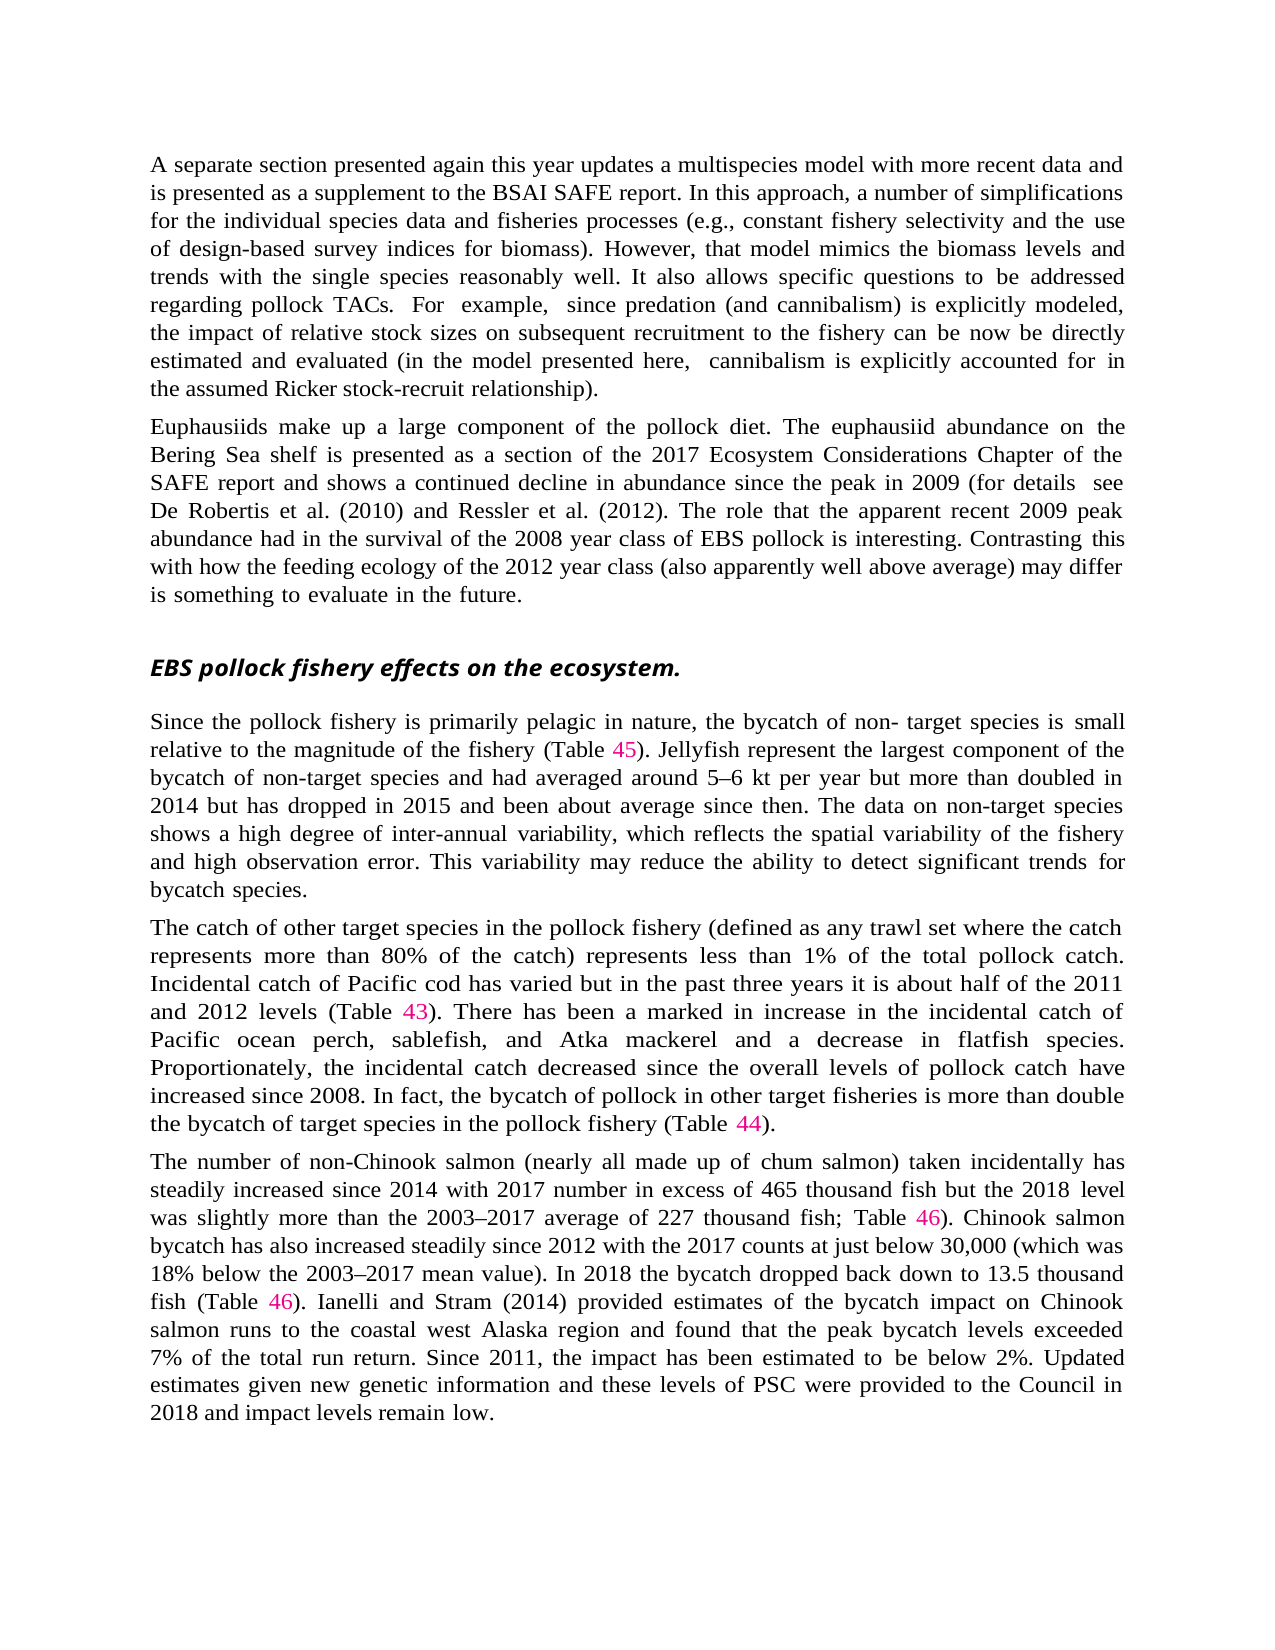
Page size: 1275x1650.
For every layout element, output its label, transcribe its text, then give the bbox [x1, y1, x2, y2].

text Since the pollock fishery is primarily pelagic in nature, the bycatch of non- target species is small relative to the magnitude of the fishery (Table 45). Jellyfish represent the largest component of the bycatch of non-target species and had averaged around 5–6 kt per year but more than doubled in 2014 but has dropped in 2015 and been about average since then. The data on non-target species shows a high degree of inter-annual variability, which reflects the spatial variability of the fishery and high observation error. This variability may reduce the ability to detect significant trends for bycatch species. [150, 708, 1125, 902]
text A separate section presented again this year updates a multispecies model with more recent data and is presented as a supplement to the BSAI SAFE report. In this approach, a number of simplifications for the individual species data and fisheries processes (e.g., constant fishery selectivity and the use of design-based survey indices for biomass). However, that model mimics the biomass levels and trends with the single species reasonably well. It also allows specific questions to be addressed regarding pollock TACs. For example, since predation (and cannibalism) is explicitly modeled, the impact of relative stock sizes on subsequent recruitment to the fishery can be now be directly estimated and evaluated (in the model presented here, cannibalism is explicitly accounted for in the assumed Ricker stock-recruit relationship). [150, 151, 1125, 401]
subtitle EBS pollock fishery effects on the ecosystem. [150, 651, 1275, 683]
text Euphausiids make up a large component of the pollock diet. The euphausiid abundance on the Bering Sea shelf is presented as a section of the 2017 Ecosystem Considerations Chapter of the SAFE report and shows a continued decline in abundance since the peak in 2009 (for details see De Robertis et al. (2010) and Ressler et al. (2012). The role that the apparent recent 2009 peak abundance had in the survival of the 2008 year class of EBS pollock is interesting. Contrasting this with how the feeding ecology of the 2012 year class (also apparently well above average) may differ is something to evaluate in the future. [150, 413, 1125, 607]
text The catch of other target species in the pollock fishery (defined as any trawl set where the catch represents more than 80% of the catch) represents less than 1% of the total pollock catch. Incidental catch of Pacific cod has varied but in the past three years it is about half of the 2011 and 2012 levels (Table 43). There has been a marked in increase in the incidental catch of Pacific ocean perch, sablefish, and Atka mackerel and a decrease in flatfish species. Proportionately, the incidental catch decreased since the overall levels of pollock catch have increased since 2008. In fact, the bycatch of pollock in other target fisheries is more than double the bycatch of target species in the pollock fishery (Table 44). [150, 914, 1125, 1136]
text The number of non-Chinook salmon (nearly all made up of chum salmon) taken incidentally has steadily increased since 2014 with 2017 number in excess of 465 thousand fish but the 2018 level was slightly more than the 2003–2017 average of 227 thousand fish; Table 46). Chinook salmon bycatch has also increased steadily since 2012 with the 2017 counts at just below 30,000 (which was 18% below the 2003–2017 mean value). In 2018 the bycatch dropped back down to 13.5 thousand fish (Table 46). Ianelli and Stram (2014) provided estimates of the bycatch impact on Chinook salmon runs to the coastal west Alaska region and found that the peak bycatch levels exceeded 7% of the total run return. Since 2011, the impact has been estimated to be below 2%. Updated estimates given new genetic information and these levels of PSC were provided to the Council in 2018 and impact levels remain low. [150, 1148, 1125, 1426]
